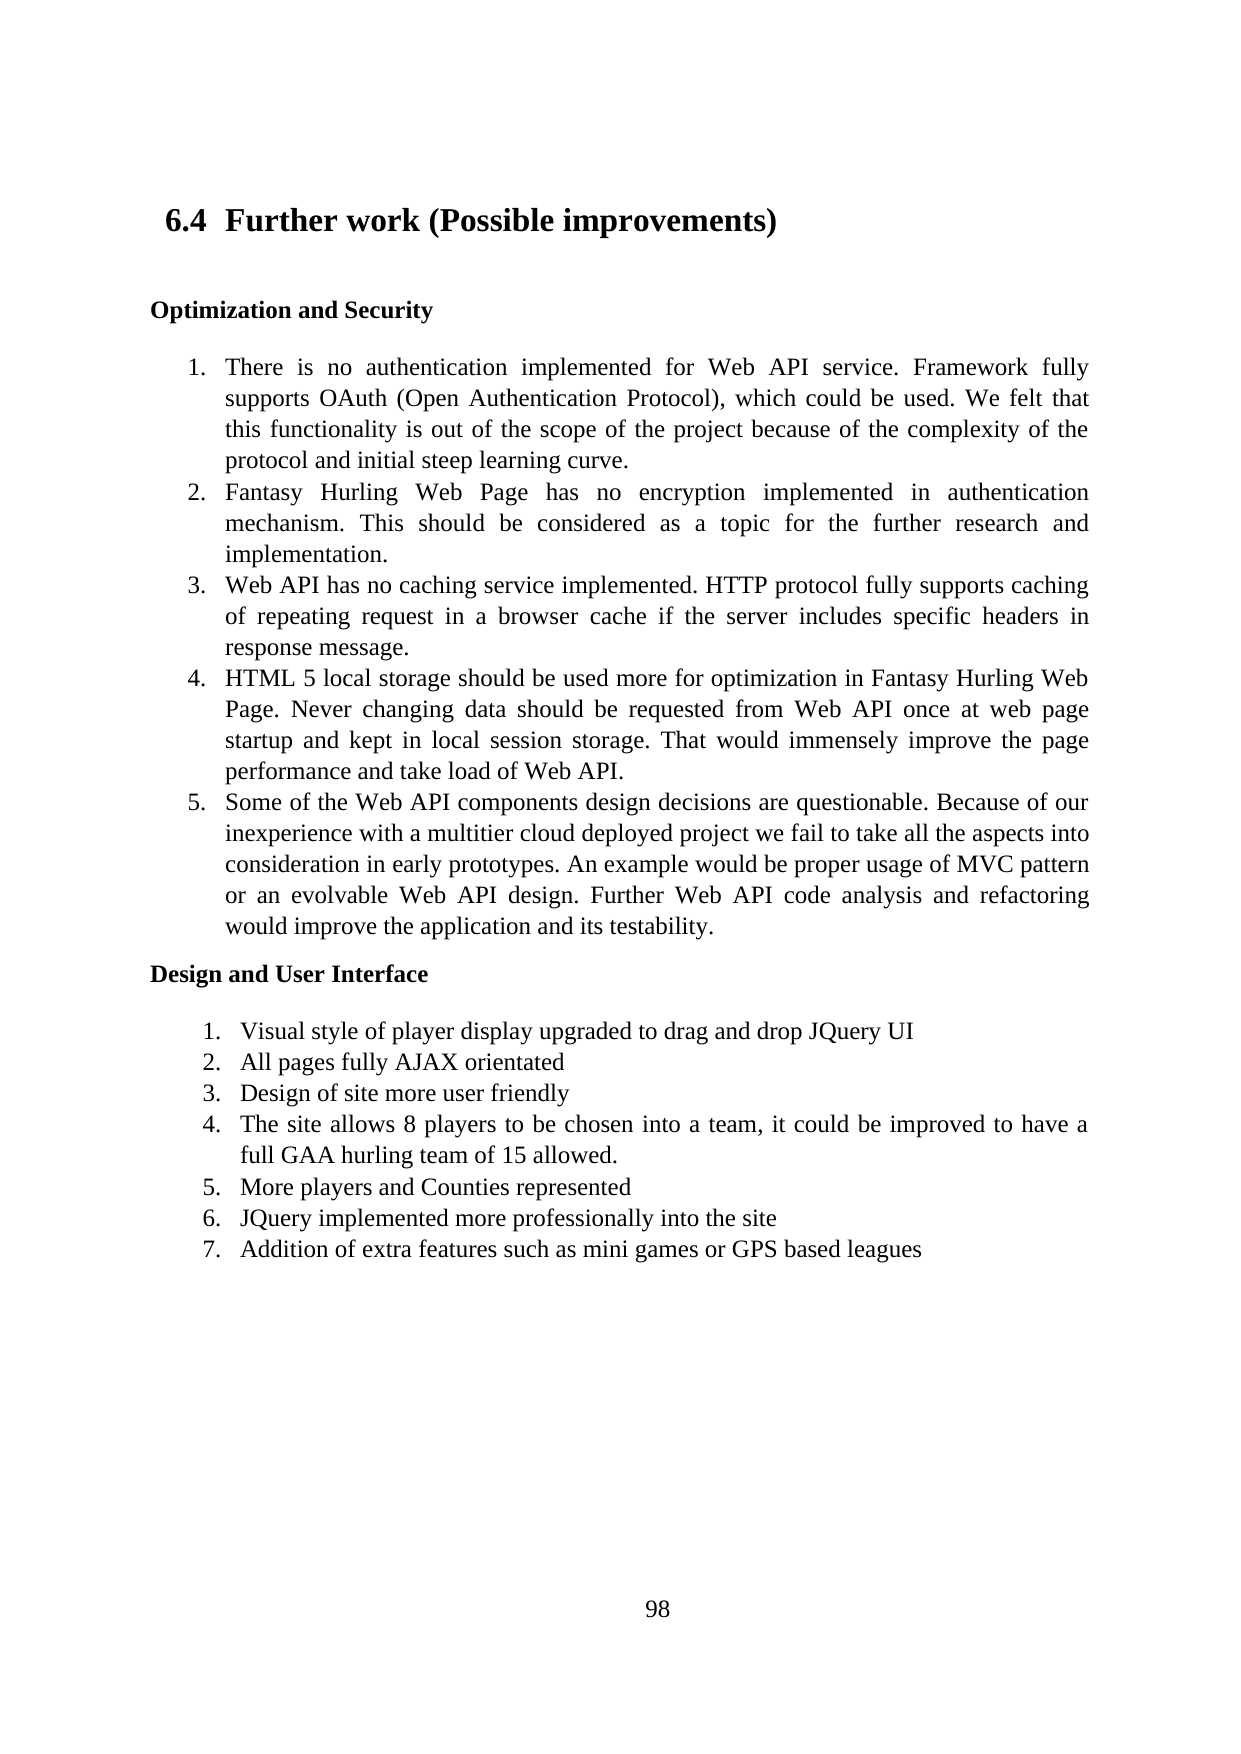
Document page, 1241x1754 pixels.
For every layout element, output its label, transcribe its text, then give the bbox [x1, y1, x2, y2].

subtitle Further work (Possible improvements) [165, 200, 1090, 238]
list More players and Counties represented [202, 1172, 1090, 1200]
list Some of the Web API components design decisions are questionable. Because of our inexperience with a multitier cloud deployed project we fail to take all the aspects into consideration in early prototypes. An example would be proper usage of MVC pattern or an evolvable Web API design. Further Web API code analysis and refactoring would improve the application and its testability. [187, 787, 1090, 940]
list There is no authentication implemented for Web API service. Framework fully supports OAuth (Open Authentication Protocol), which could be used. We felt that this functionality is out of the scope of the project because of the complexity of the protocol and initial steep learning curve. [187, 352, 1090, 474]
list The site allows 8 players to be chosen into a team, it could be improved to have a full GAA hurling team of 15 allowed. [202, 1109, 1090, 1169]
list HTML 5 local storage should be used more for optimization in Fantasy Hurling Web Page. Never changing data should be requested from Web API once at web page startup and kept in local session storage. That would immensely improve the page performance and take load of Web API. [187, 663, 1090, 785]
list Fantasy Hurling Web Page has no encryption implemented in authentication mechanism. This should be considered as a topic for the further research and implementation. [187, 477, 1090, 567]
list Visual style of player display upgraded to drag and drop JQuery UI [202, 1016, 1090, 1045]
list All pages fully AJAX orientated [202, 1047, 1090, 1076]
list Web API has no caching service implemented. HTTP protocol fully supports caching of repeating request in a browser cache if the server includes specific headers in response message. [187, 570, 1090, 661]
list Design of site more user friendly [202, 1078, 1090, 1107]
list JQuery implemented more professionally into the site [202, 1203, 1090, 1231]
subtitle Optimization and Security [150, 295, 1090, 324]
list Addition of extra features such as mini games or GPS based leagues [202, 1234, 1090, 1262]
subtitle Design and User Interface [150, 959, 1090, 988]
